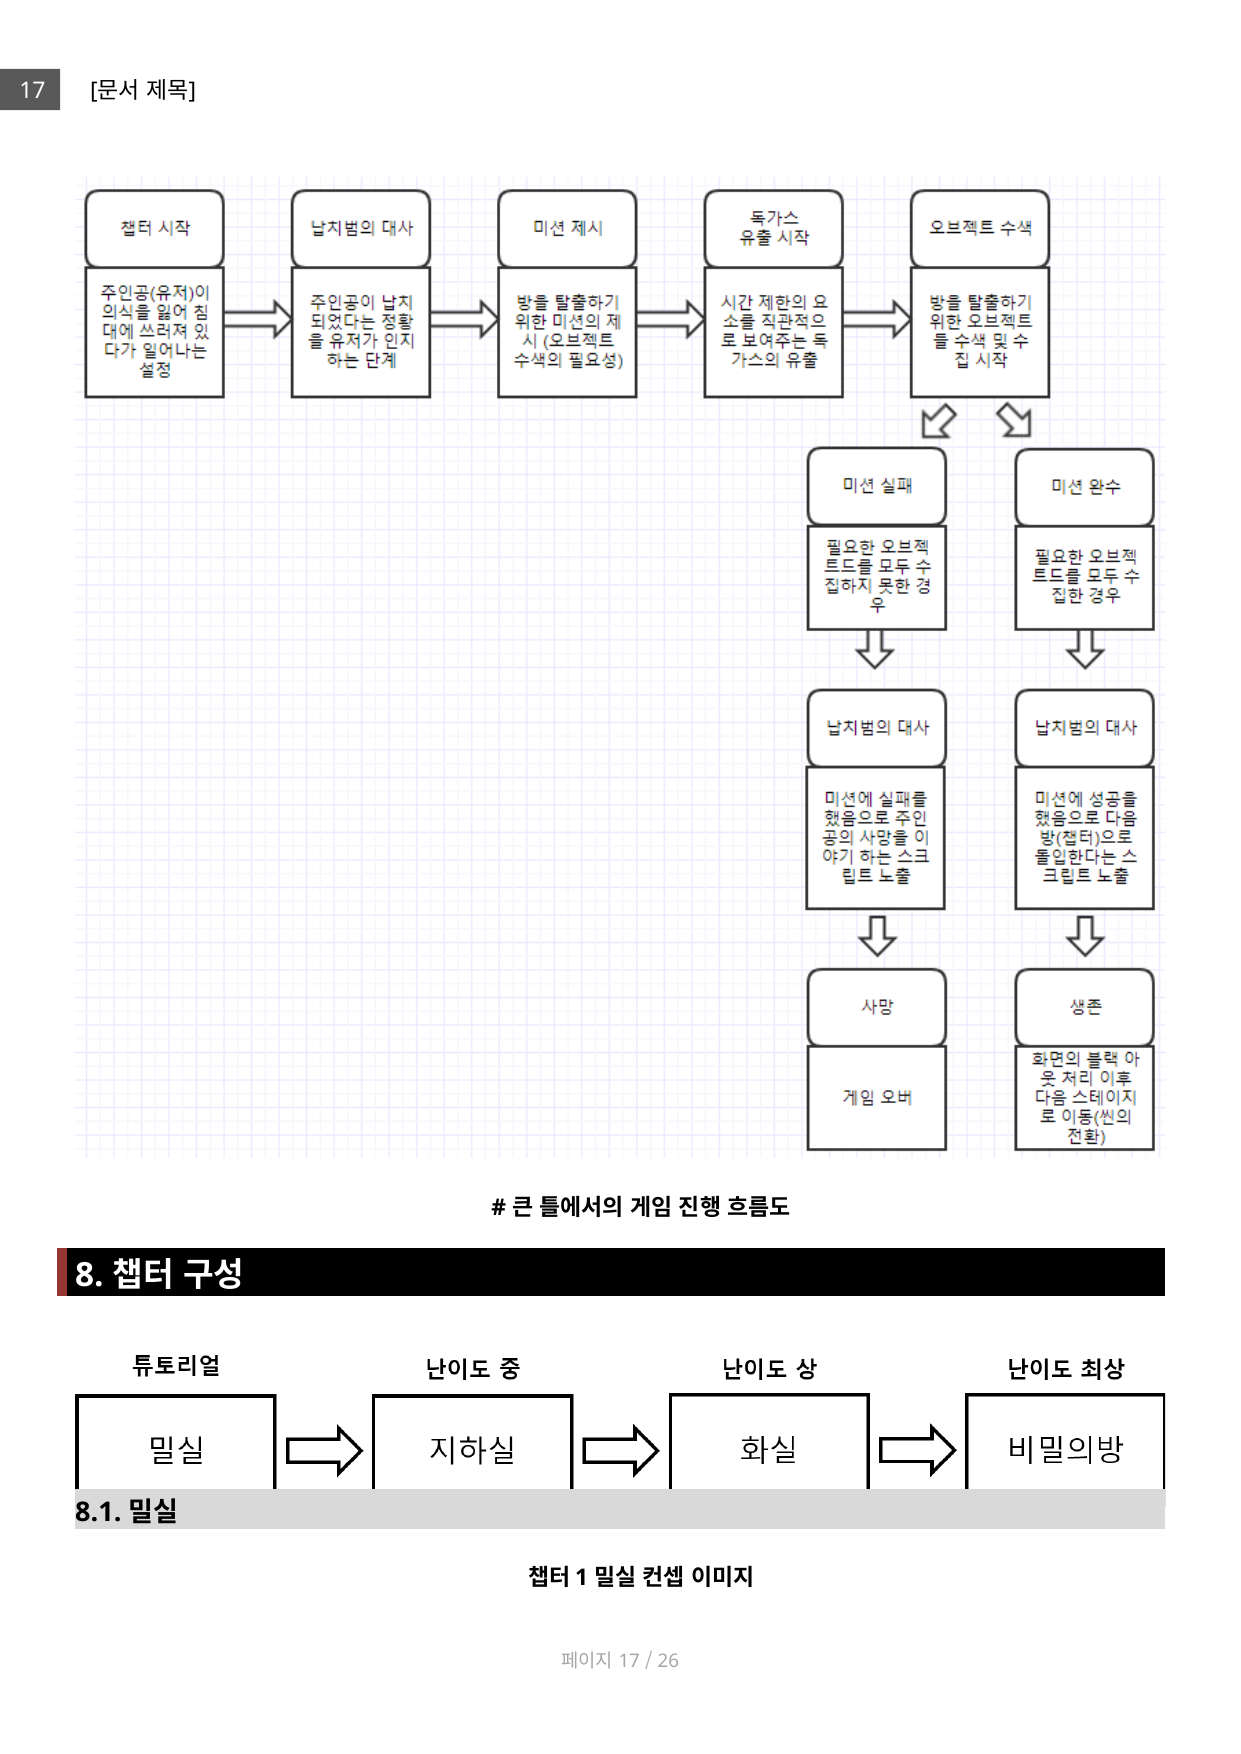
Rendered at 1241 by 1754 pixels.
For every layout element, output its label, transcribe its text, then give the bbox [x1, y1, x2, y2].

text # 큰 틀에서의 게임 진행 흐름도 [117, 1189, 1165, 1222]
picture [75, 1344, 1166, 1507]
text 밀실 [75, 1489, 1165, 1529]
list 챕터1 밀실 컨셉 이미지 [117, 1559, 1165, 1592]
picture [75, 177, 1166, 1158]
list 챕터 구성 [67, 1248, 1165, 1296]
